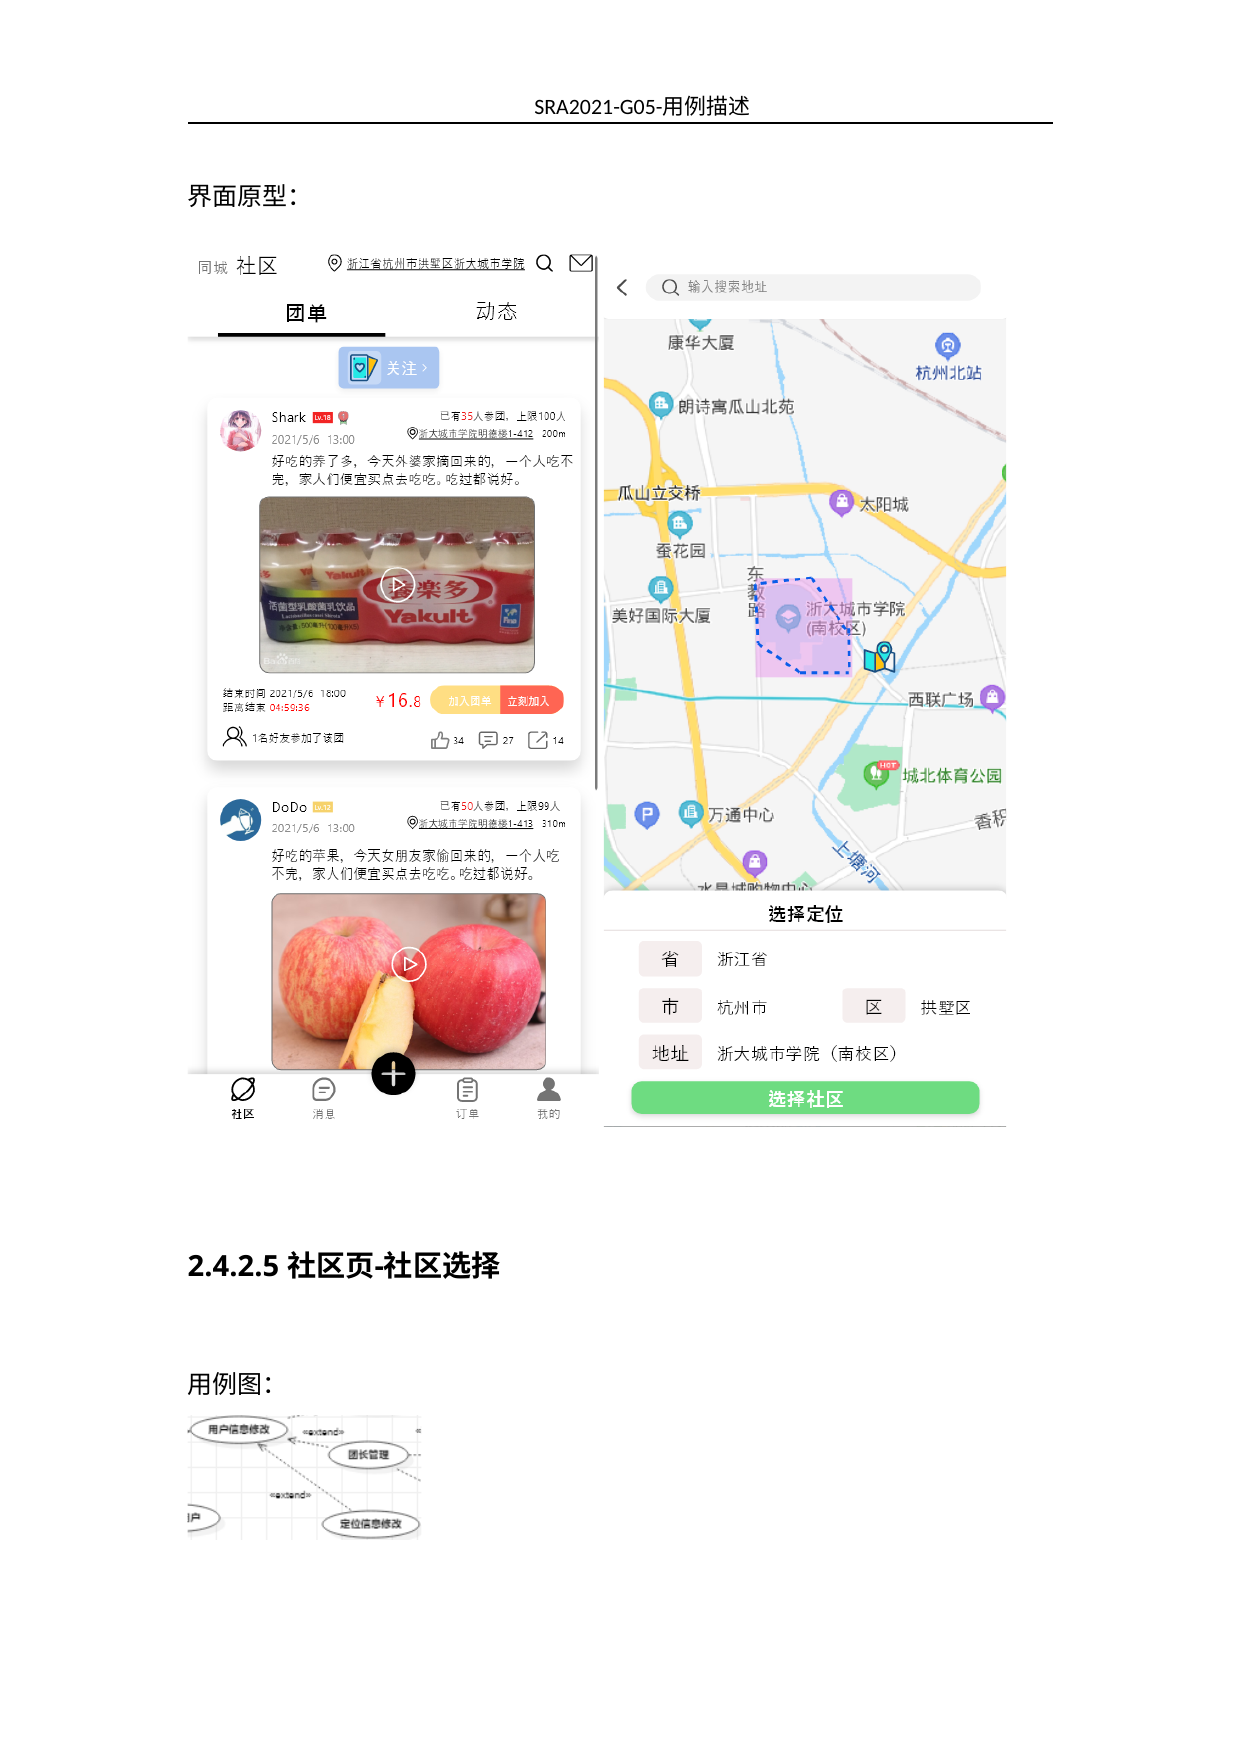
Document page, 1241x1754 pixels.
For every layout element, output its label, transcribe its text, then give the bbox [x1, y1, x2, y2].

text 界面原型： [187, 162, 1053, 227]
subtitle 2.4.2.5 社区页-社区选择 [187, 1231, 1053, 1296]
text 用例图： [187, 1350, 1053, 1415]
picture [603, 255, 1007, 1127]
picture [187, 1415, 422, 1540]
picture [187, 237, 599, 1127]
